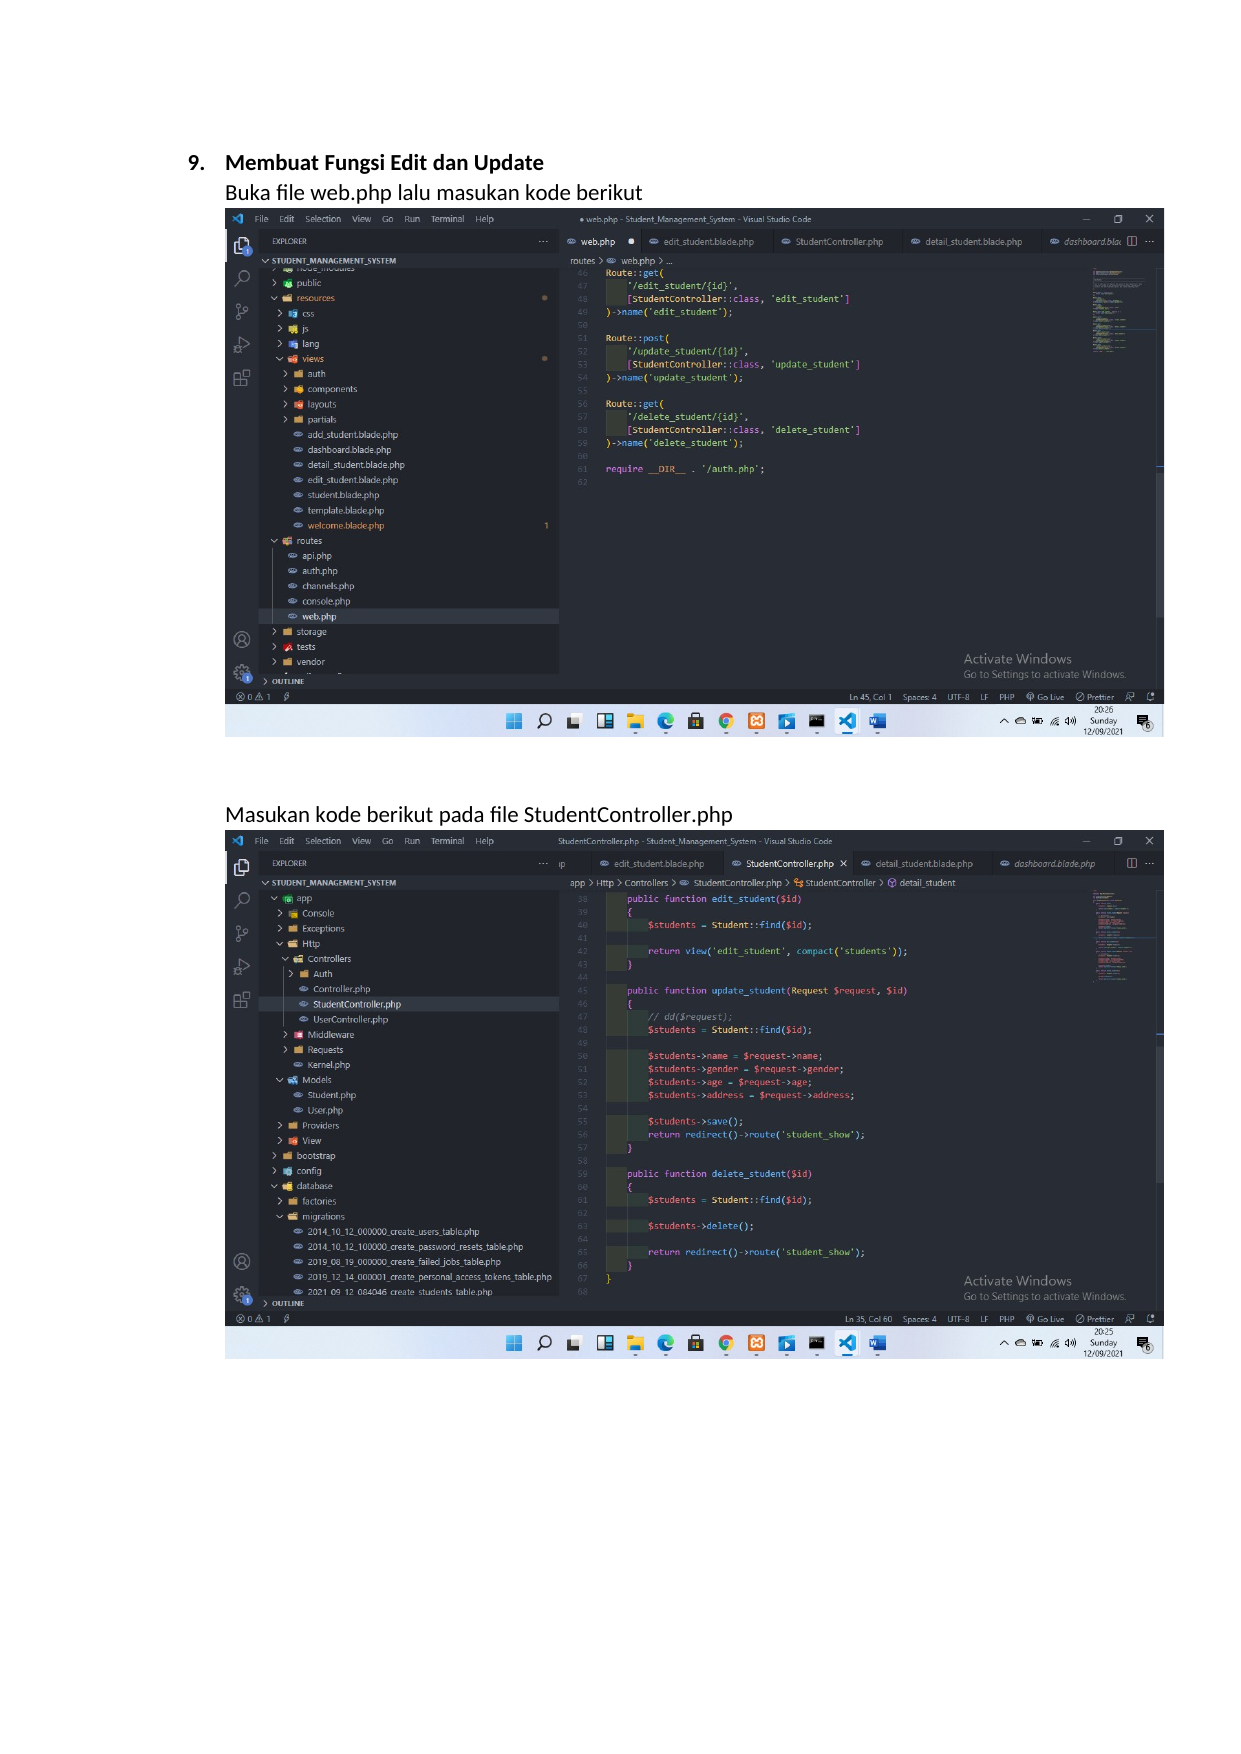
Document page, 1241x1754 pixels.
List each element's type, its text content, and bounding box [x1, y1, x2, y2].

picture [225, 830, 1164, 1359]
text Masukan kode berikut pada file StudentController.php [225, 800, 1228, 828]
text Buka file web.php lalu masukan kode berikut [225, 178, 1228, 206]
subtitle Membuat Fungsi Edit dan Update [187, 148, 1228, 176]
picture [225, 208, 1165, 737]
